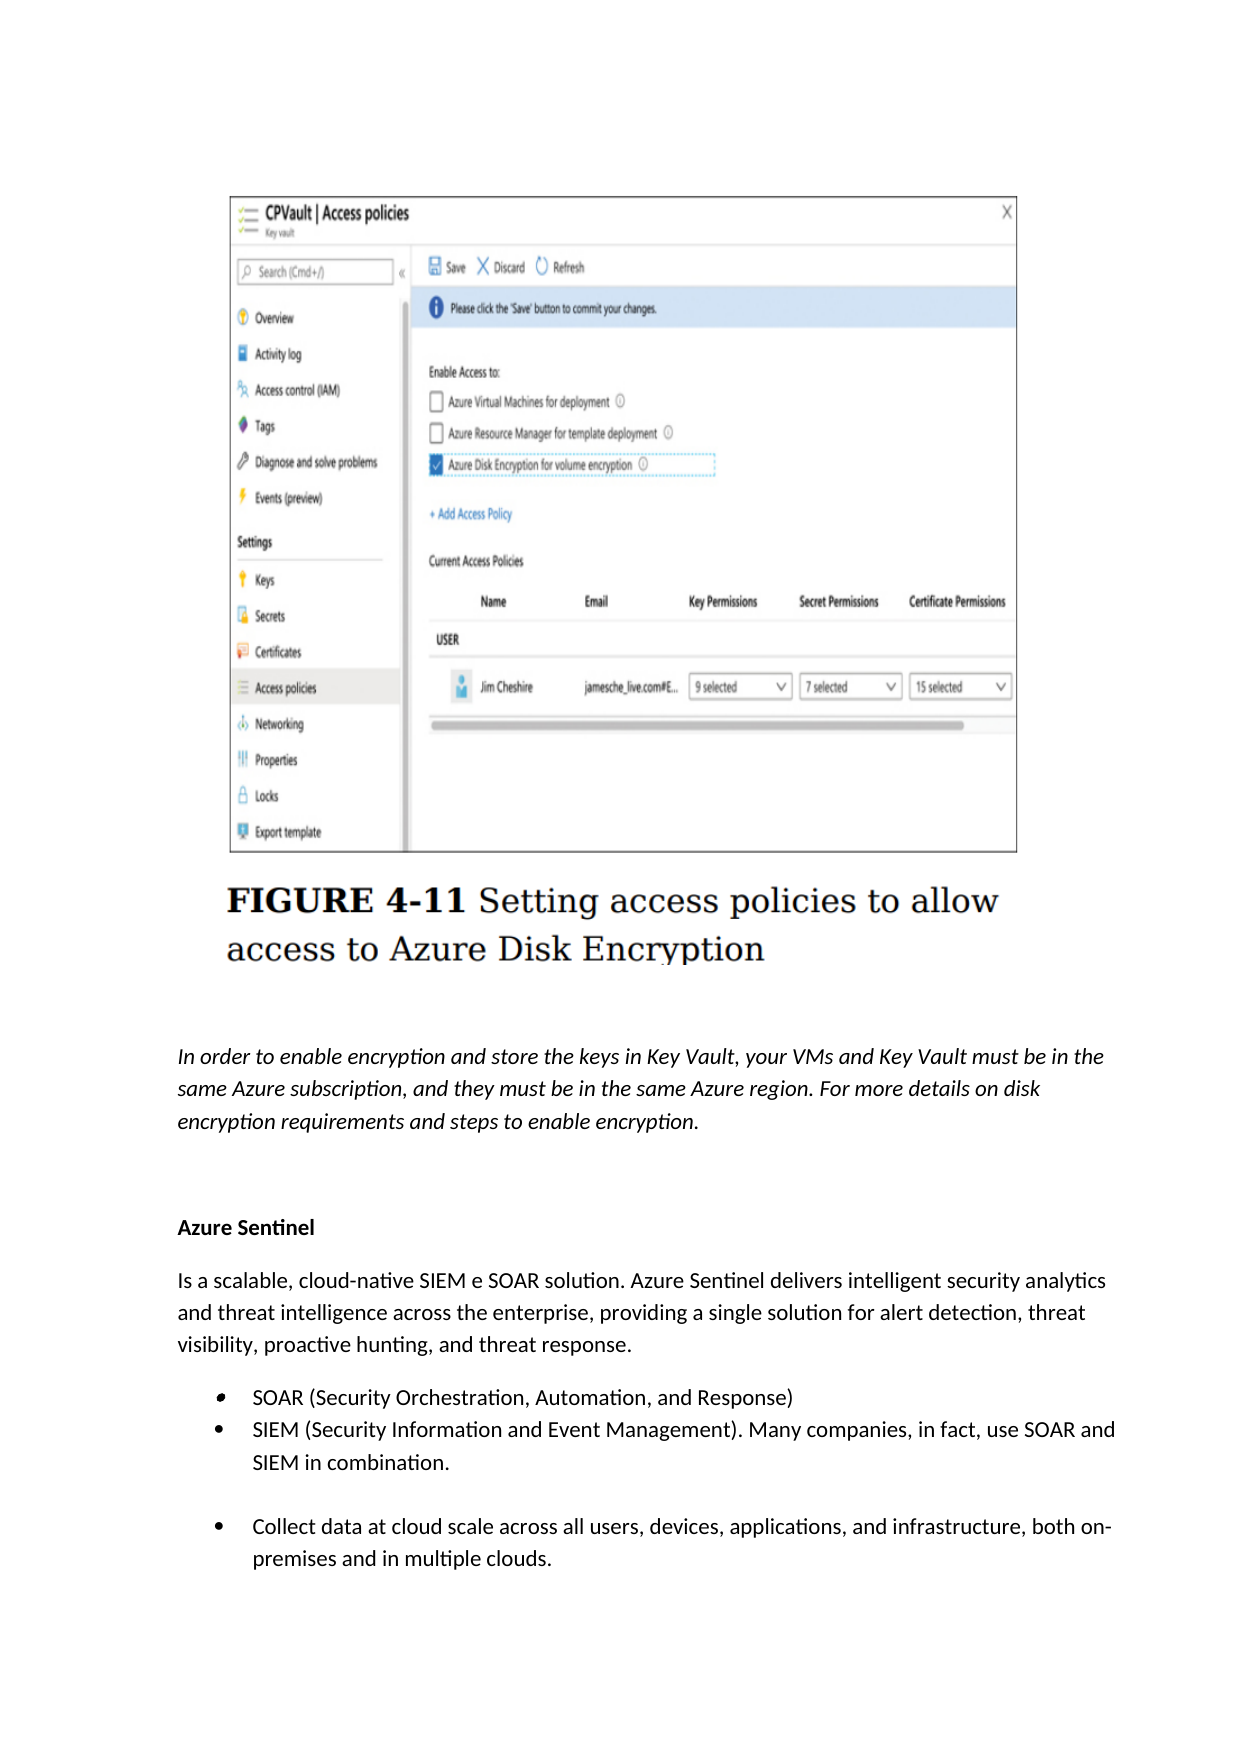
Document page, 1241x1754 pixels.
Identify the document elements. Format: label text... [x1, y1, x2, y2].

text In order to enable encryption and store the keys in Key Vault, your VMs and Key Vault must be in the same Azure subscription, and they must be in the same Azure region. For more details on disk encryption requirements and steps to enable encryption. [177, 1042, 1122, 1135]
text Azure Sentinel [177, 1213, 1122, 1241]
list SOAR (Security Orchestration, Automation, and Response) [215, 1383, 1122, 1411]
picture [177, 177, 1098, 965]
text Is a scalable, cloud-native SIEM e SOAR solution. Azure Sentinel delivers intelligent security analytics and threat intelligence across the enterprise, providing a single solution for alert detection, threat visibility, proactive hunting, and threat response. [177, 1266, 1122, 1358]
list SIEM (Security Information and Event Management). Many companies, in fact, use SOAR and SIEM in combination. [215, 1415, 1122, 1508]
list Collect data at cloud scale across all users, devices, applications, and infrastructure, both on-premises and in multiple clouds. [215, 1512, 1122, 1572]
